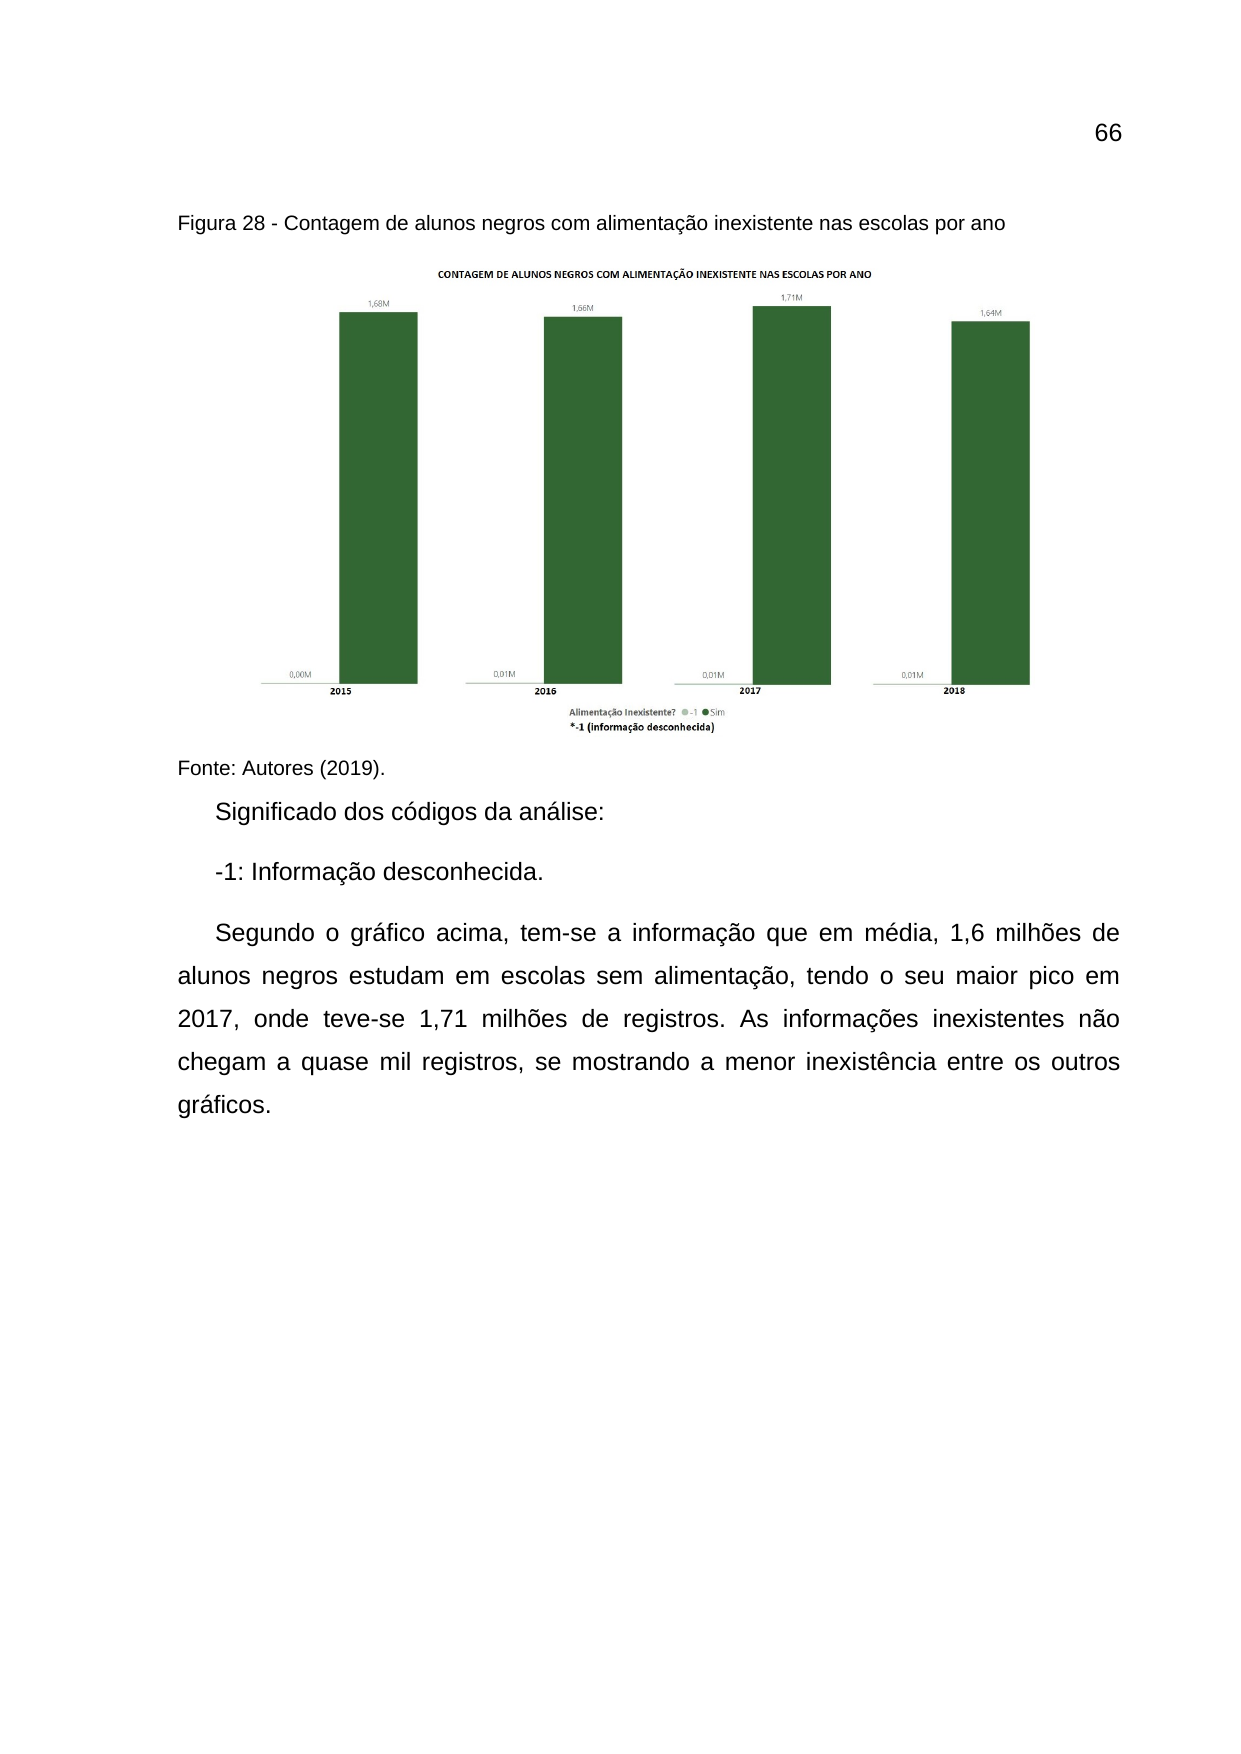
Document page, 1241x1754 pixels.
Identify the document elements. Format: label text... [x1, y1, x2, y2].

text Segundo o gráfico acima, tem-se a informação que em média, 1,6 milhões de alunos negros estudam em escolas sem alimentação, tendo o seu maior pico em 2017, onde teve-se 1,71 milhões de registros. As informações inexistentes não chegam a quase mil registros, se mostrando a menor inexistência entre os outros gráficos. [177, 918, 1122, 1119]
picture [177, 252, 1123, 738]
text Significado dos códigos da análise: [177, 797, 1122, 826]
text -1: Informação desconhecida. [177, 857, 1122, 886]
text Fonte: Autores (2019). [177, 755, 1122, 779]
